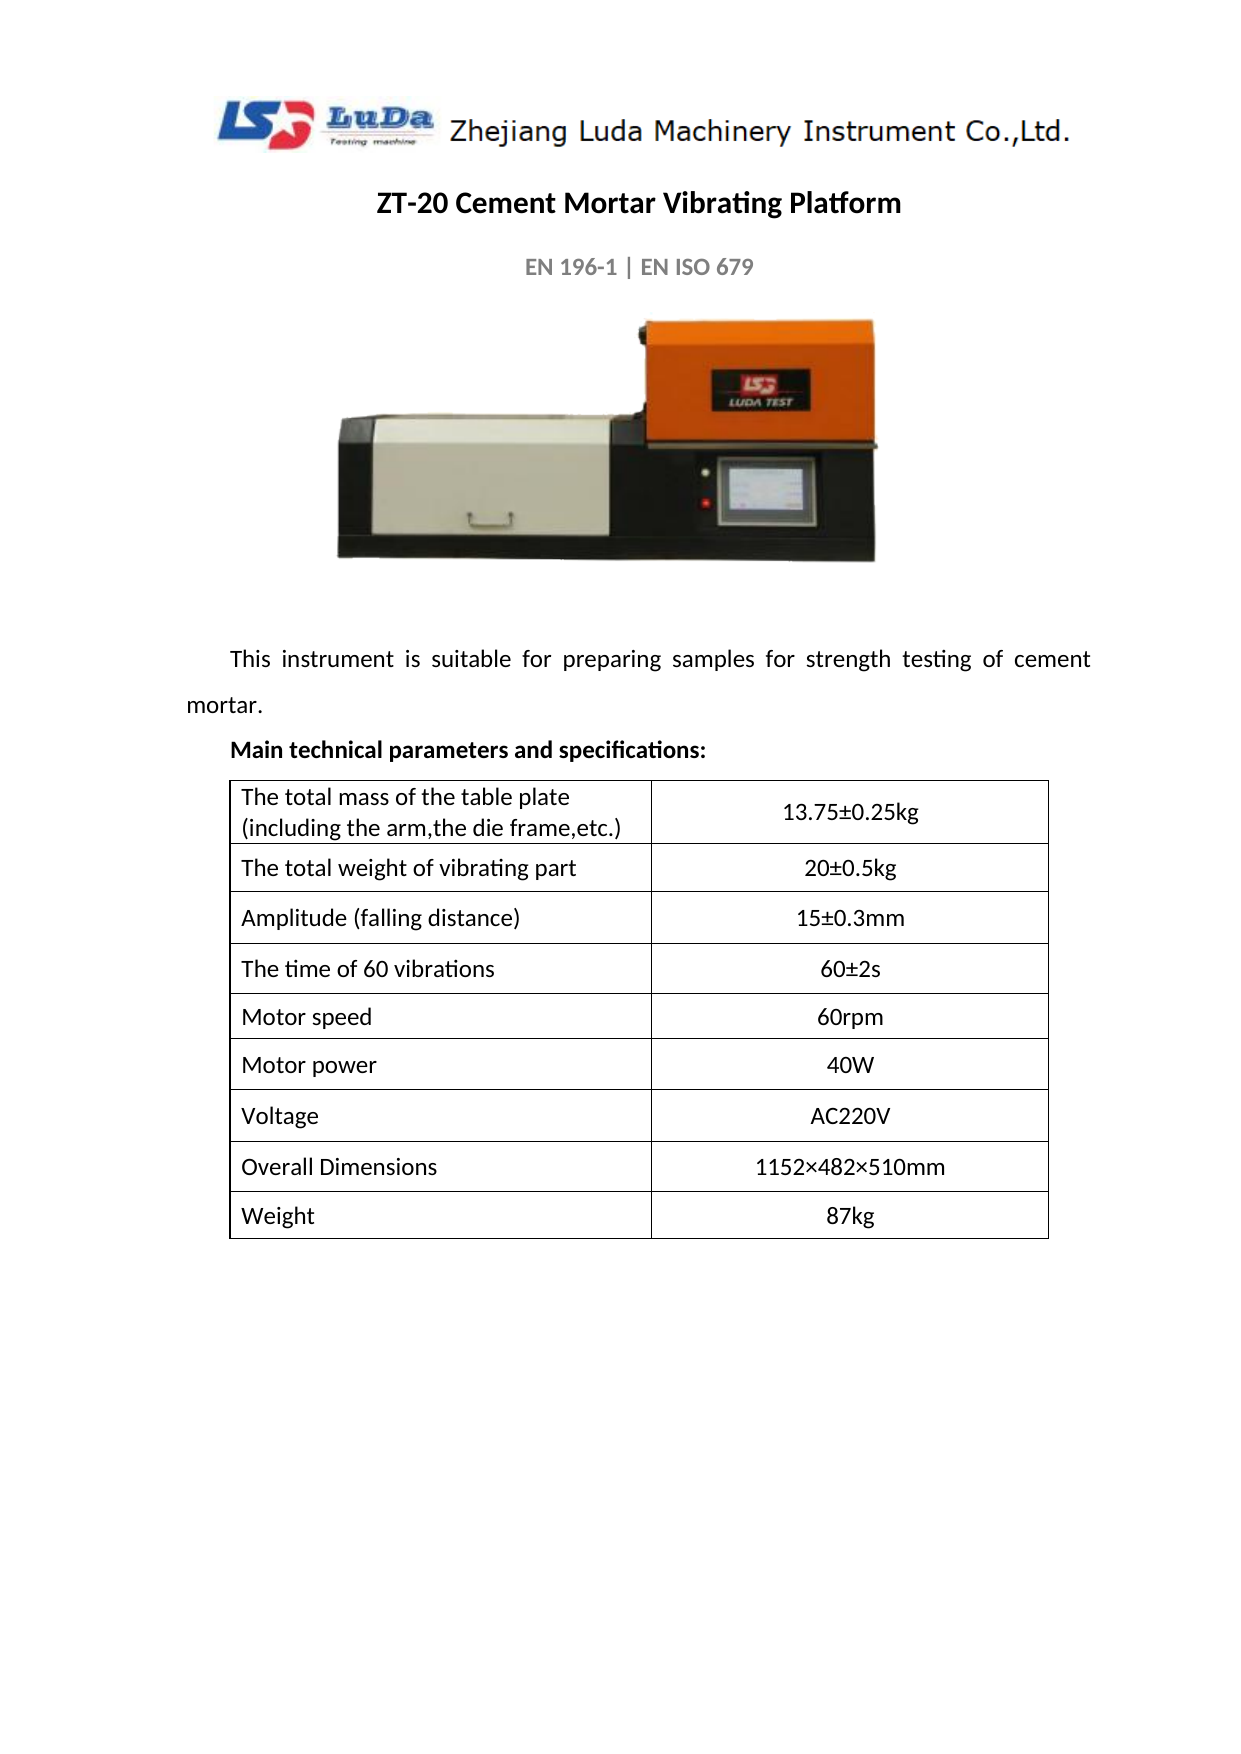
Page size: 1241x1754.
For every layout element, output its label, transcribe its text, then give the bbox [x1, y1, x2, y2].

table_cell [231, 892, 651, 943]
picture [213, 96, 1082, 164]
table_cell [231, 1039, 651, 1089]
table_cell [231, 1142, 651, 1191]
picture [328, 312, 950, 644]
text ZT-20 Cement Mortar Vibrating Platform [186, 183, 1093, 221]
text EN 196-1 | EN ISO 679 [186, 251, 1093, 282]
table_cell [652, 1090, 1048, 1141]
text Main technical parameters and specifications: [186, 734, 1093, 765]
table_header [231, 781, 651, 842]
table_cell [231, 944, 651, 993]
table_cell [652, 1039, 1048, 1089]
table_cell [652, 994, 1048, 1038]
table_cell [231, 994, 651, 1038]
text This instrument is suitable for preparing samples for strength testing of cement mortar. [186, 643, 1093, 719]
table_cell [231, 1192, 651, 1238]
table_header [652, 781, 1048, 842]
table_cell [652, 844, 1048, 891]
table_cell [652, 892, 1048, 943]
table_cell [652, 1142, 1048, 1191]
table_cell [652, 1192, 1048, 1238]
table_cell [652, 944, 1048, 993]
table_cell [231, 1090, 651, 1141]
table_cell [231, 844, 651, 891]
